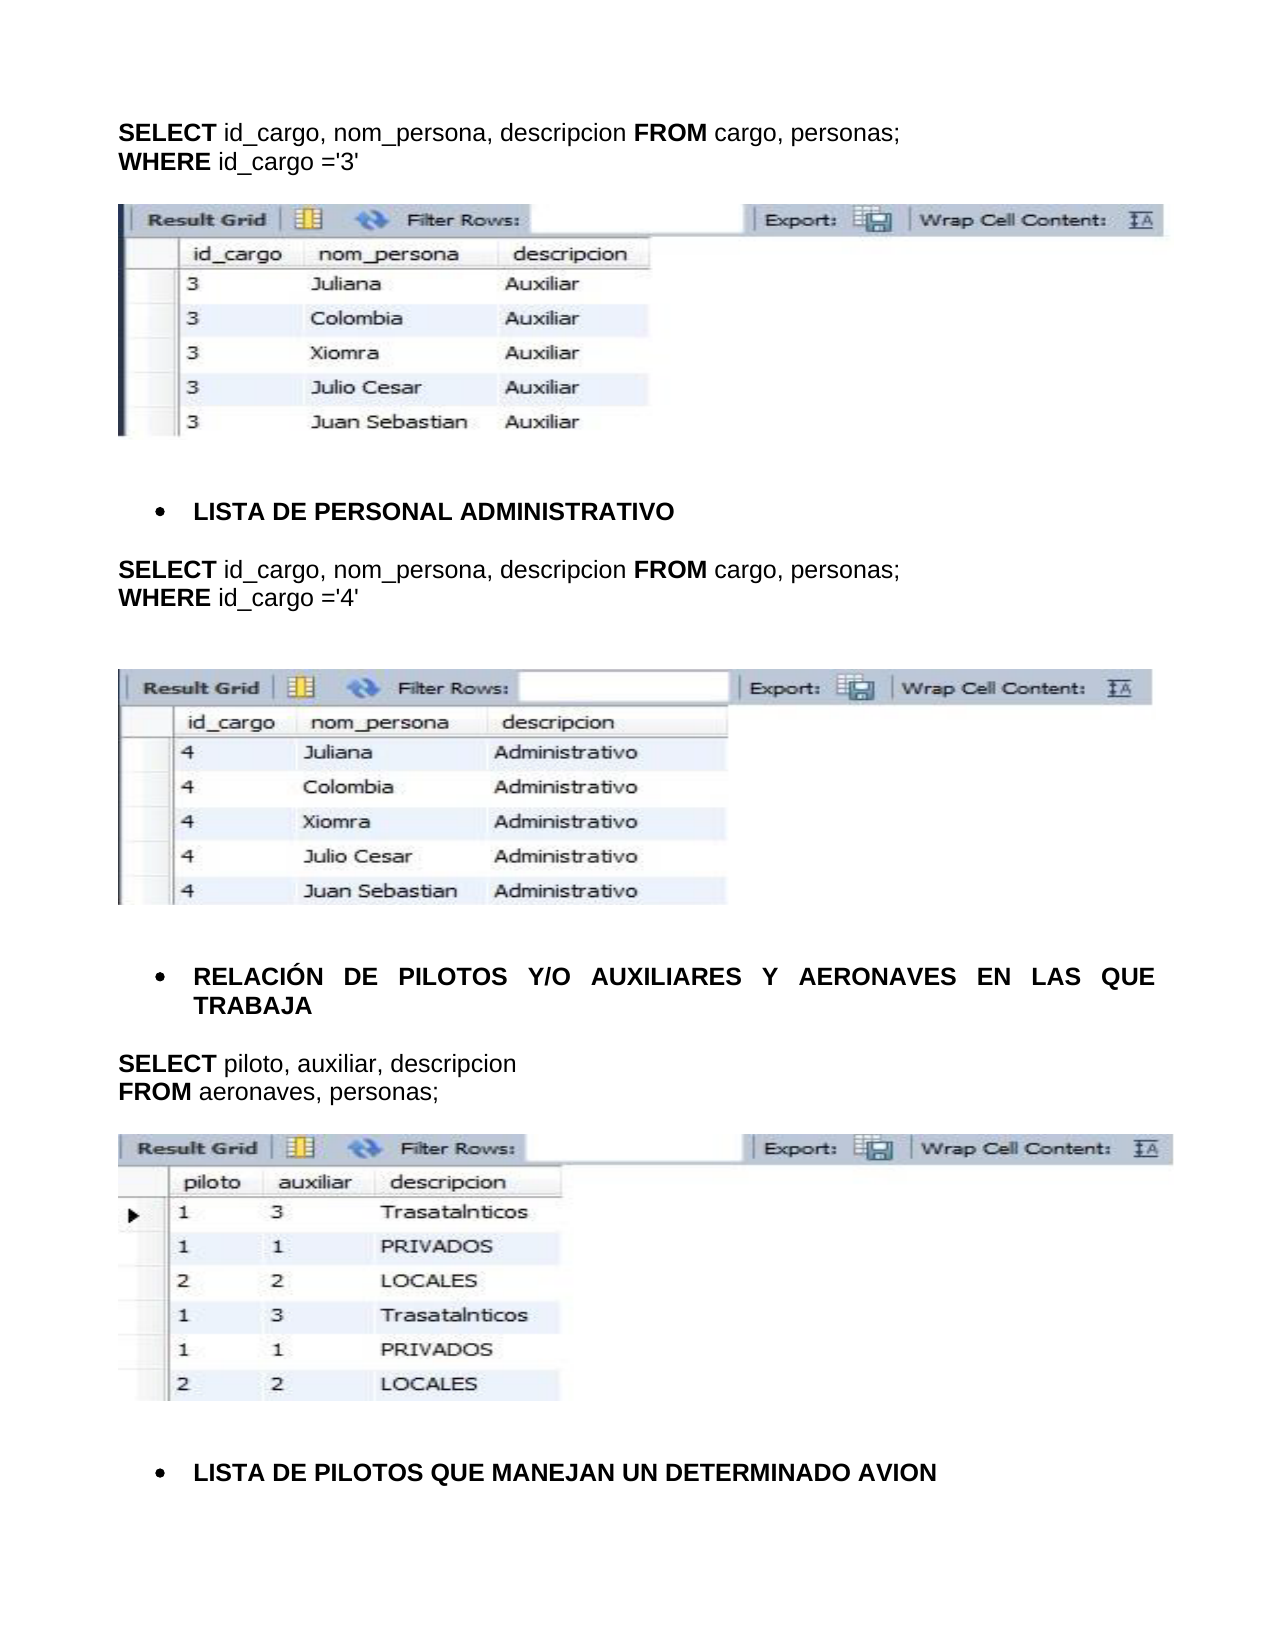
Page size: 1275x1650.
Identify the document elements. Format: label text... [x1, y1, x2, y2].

text WHERE id_cargo ='4' [118, 583, 1157, 612]
text SELECT piloto, auxiliar, descripcion [118, 1048, 1157, 1077]
list LISTA DE PERSONAL ADMINISTRATIVO [156, 497, 1157, 526]
list RELACIÓN DE PILOTOS Y/O AUXILIARES Y AERONAVES EN LAS QUE TRABAJA [156, 962, 1157, 1020]
text FROM aeronaves, personas; [118, 1077, 1157, 1106]
text SELECT id_cargo, nom_persona, descripcion FROM cargo, personas; [118, 554, 1157, 583]
text SELECT id_cargo, nom_persona, descripcion FROM cargo, personas; [118, 118, 1157, 147]
list LISTA DE PILOTOS QUE MANEJAN UN DETERMINADO AVION [156, 1458, 1157, 1487]
text WHERE id_cargo ='3' [118, 147, 1157, 176]
